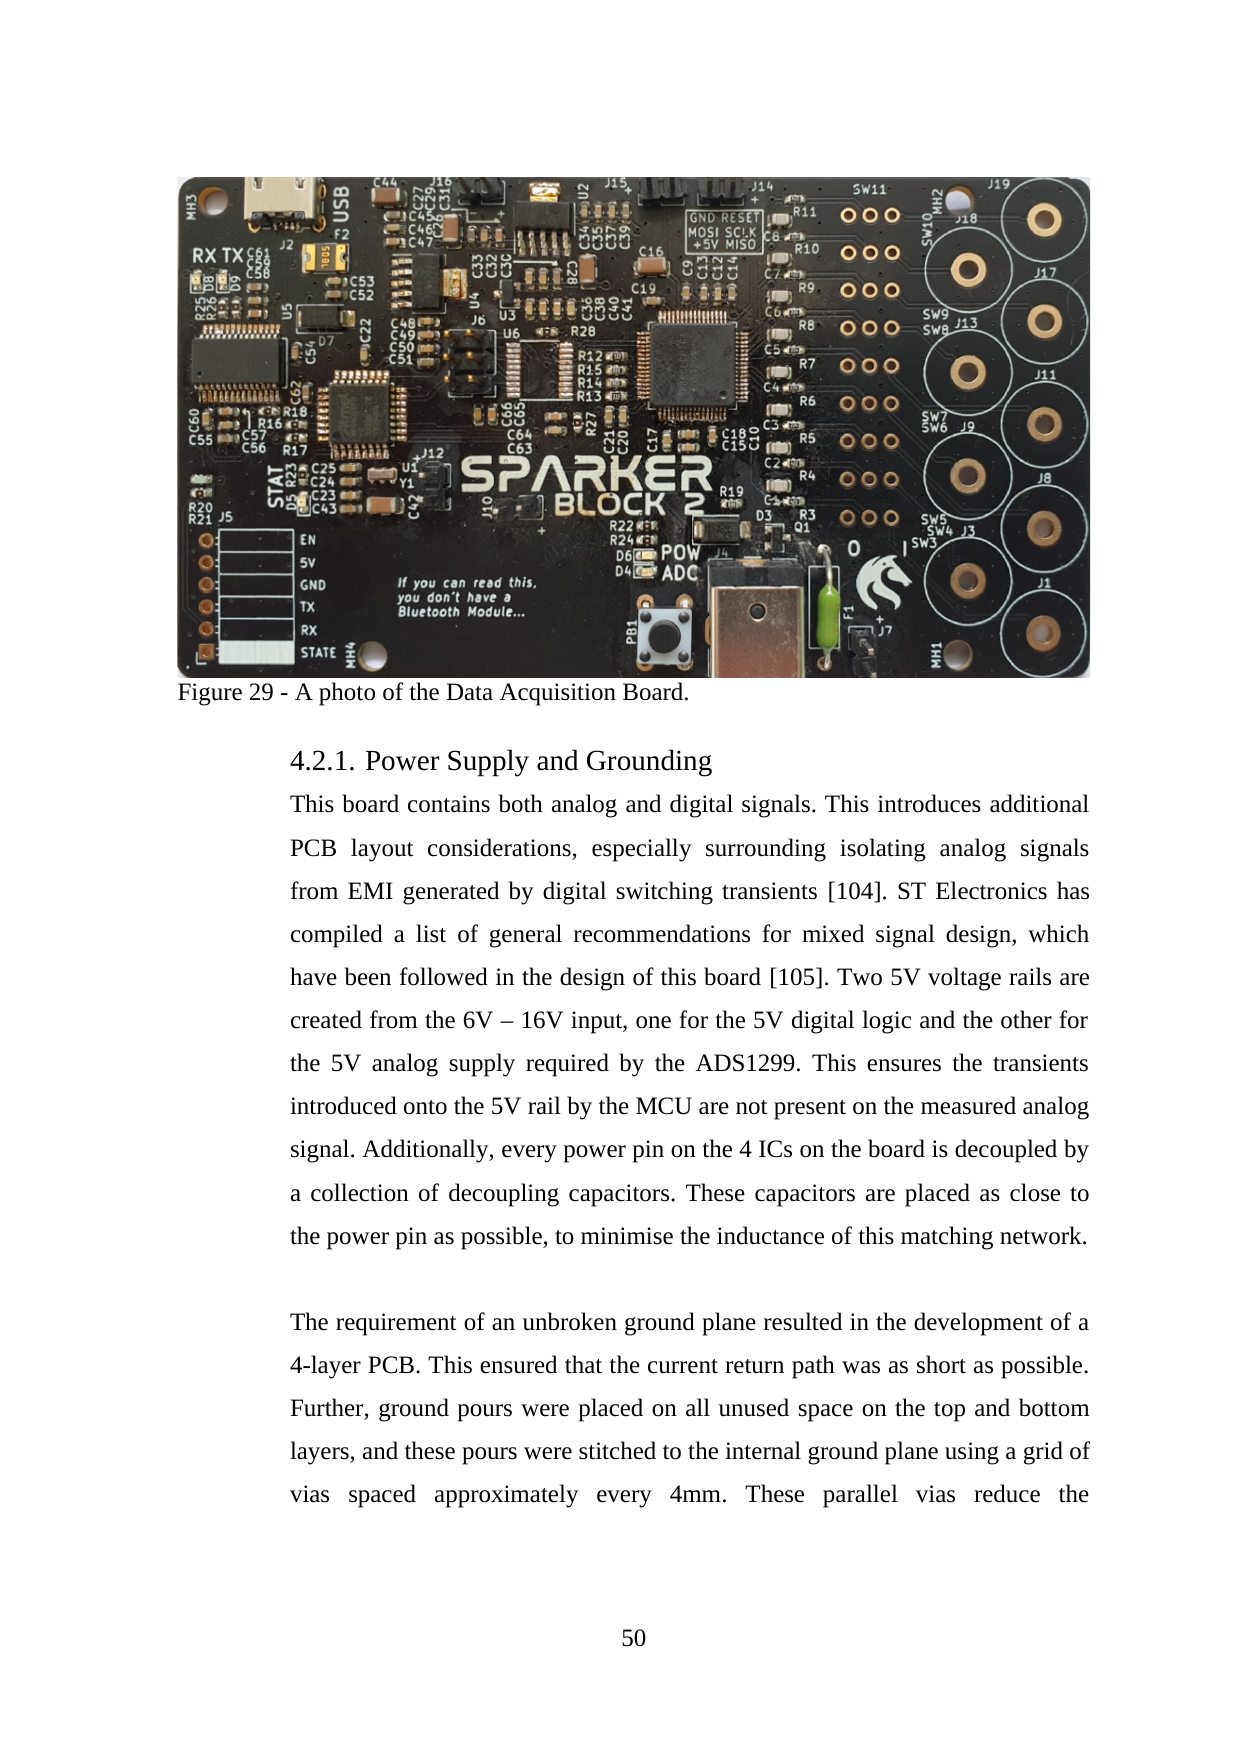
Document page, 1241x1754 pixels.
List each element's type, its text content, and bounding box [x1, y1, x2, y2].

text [290, 1307, 1090, 1508]
subtitle Power Supply and Grounding [290, 743, 1090, 777]
picture [177, 177, 1091, 678]
text This board contains both analog and digital signals. This introduces additional PCB layout considerations, especially surrounding isolating analog signals from EMI generated by digital switching transients [104]. ST Electronics has compiled a list of general recommendations for mixed signal design, which have been followed in the design of this board [105]. Two 5V voltage rails are created from the 6V – 16V input, one for the 5V digital logic and the other for the 5V analog supply required by the ADS1299. This ensures the transients introduced onto the 5V rail by the MCU are not present on the measured analog signal. Additionally, every power pin on the 4 ICs on the board is decoupled by a collection of decoupling capacitors. These capacitors are placed as close to the power pin as possible, to minimise the inductance of this matching network. [290, 789, 1090, 1249]
